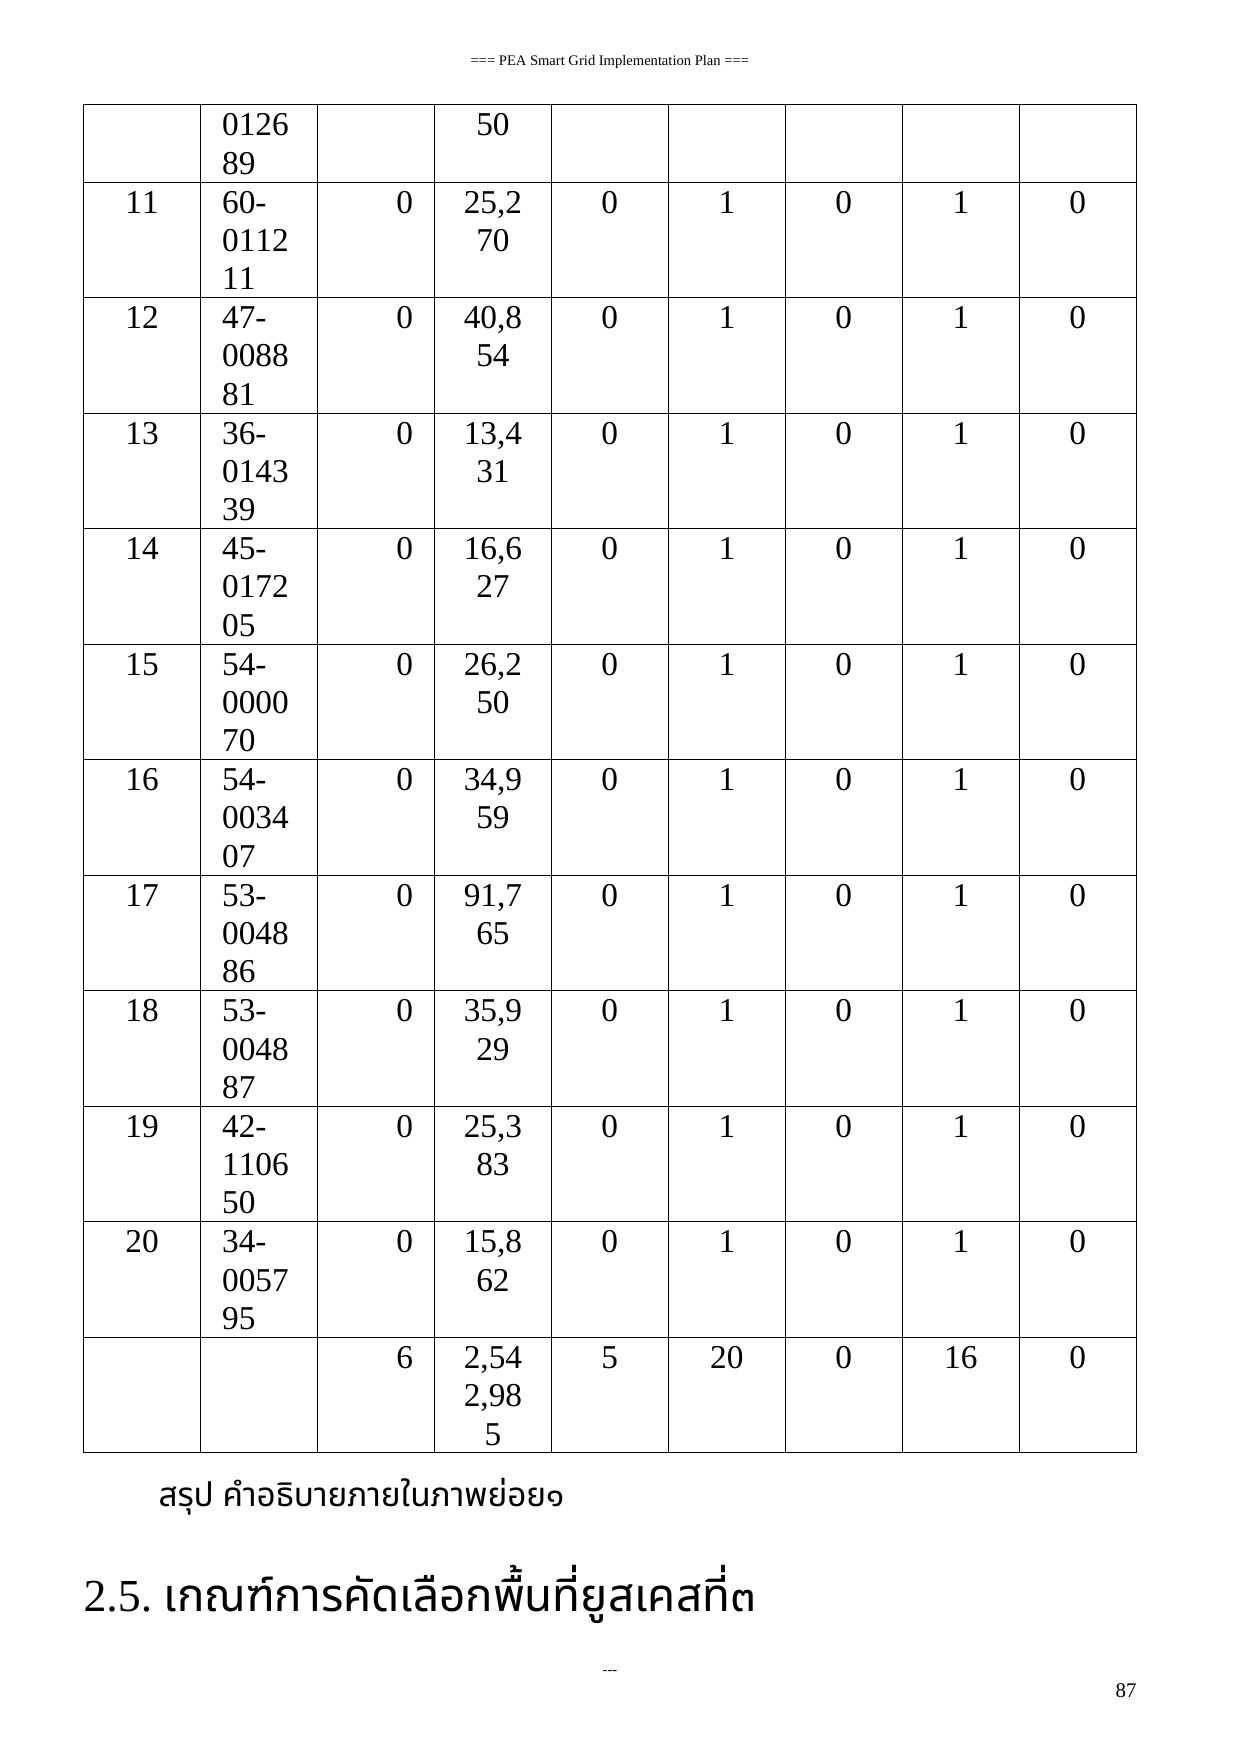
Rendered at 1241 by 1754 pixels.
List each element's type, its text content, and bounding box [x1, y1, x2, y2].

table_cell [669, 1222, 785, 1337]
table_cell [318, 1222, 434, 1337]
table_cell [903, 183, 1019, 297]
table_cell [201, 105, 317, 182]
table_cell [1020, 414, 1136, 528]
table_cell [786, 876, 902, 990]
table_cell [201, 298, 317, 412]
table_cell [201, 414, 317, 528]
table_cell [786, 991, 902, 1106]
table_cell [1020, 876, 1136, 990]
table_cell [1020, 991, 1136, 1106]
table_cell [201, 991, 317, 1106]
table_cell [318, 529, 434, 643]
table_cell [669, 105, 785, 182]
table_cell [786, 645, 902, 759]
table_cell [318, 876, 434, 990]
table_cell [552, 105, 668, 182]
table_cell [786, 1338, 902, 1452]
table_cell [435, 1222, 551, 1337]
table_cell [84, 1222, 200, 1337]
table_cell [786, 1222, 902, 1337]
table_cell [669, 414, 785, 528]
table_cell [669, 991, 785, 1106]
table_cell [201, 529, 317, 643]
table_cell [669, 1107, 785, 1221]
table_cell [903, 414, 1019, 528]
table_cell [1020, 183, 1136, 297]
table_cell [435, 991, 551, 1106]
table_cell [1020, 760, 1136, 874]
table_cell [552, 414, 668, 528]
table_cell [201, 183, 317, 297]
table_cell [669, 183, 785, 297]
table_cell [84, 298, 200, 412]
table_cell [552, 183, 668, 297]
text สรุป คำอธิบายภายในภาพย่อย๑ [83, 1477, 1136, 1520]
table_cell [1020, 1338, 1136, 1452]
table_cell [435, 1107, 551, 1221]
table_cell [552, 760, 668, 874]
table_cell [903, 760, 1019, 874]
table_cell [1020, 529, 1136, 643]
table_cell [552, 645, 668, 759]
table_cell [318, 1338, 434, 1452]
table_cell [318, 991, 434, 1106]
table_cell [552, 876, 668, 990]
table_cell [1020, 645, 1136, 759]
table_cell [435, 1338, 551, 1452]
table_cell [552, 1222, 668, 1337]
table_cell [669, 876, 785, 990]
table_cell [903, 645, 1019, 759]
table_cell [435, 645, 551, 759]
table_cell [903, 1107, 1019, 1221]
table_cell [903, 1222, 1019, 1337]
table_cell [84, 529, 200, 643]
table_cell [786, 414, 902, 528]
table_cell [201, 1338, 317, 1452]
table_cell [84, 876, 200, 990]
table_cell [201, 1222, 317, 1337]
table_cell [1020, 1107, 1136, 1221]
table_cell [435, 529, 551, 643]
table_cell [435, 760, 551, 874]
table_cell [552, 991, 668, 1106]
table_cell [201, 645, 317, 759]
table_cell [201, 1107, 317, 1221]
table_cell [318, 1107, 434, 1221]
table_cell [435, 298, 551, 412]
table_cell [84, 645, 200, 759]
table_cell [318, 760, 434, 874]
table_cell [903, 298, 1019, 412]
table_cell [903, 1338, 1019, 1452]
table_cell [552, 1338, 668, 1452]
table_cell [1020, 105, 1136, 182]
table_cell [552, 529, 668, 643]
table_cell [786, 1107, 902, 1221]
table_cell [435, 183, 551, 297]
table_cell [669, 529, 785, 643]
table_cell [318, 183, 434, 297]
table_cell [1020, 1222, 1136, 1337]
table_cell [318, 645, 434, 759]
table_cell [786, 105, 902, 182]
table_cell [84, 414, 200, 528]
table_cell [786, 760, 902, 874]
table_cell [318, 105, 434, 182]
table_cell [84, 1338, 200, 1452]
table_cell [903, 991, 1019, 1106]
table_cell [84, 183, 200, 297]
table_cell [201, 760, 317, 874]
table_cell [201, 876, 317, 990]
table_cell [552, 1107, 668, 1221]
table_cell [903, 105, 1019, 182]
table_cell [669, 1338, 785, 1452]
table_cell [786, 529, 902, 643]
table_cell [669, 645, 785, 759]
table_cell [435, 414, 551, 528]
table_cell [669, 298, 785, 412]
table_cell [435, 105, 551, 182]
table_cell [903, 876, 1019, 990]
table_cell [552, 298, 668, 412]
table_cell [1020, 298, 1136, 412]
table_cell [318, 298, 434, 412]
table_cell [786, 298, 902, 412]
subtitle 2.5. เกณฑ์การคัดเลือกพื้นที่ยูสเคสที่๓ [83, 1568, 1136, 1630]
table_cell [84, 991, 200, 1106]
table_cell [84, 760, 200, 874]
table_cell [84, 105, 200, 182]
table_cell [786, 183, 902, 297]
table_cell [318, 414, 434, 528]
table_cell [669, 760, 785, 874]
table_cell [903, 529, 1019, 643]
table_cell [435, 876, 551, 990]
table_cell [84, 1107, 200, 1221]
